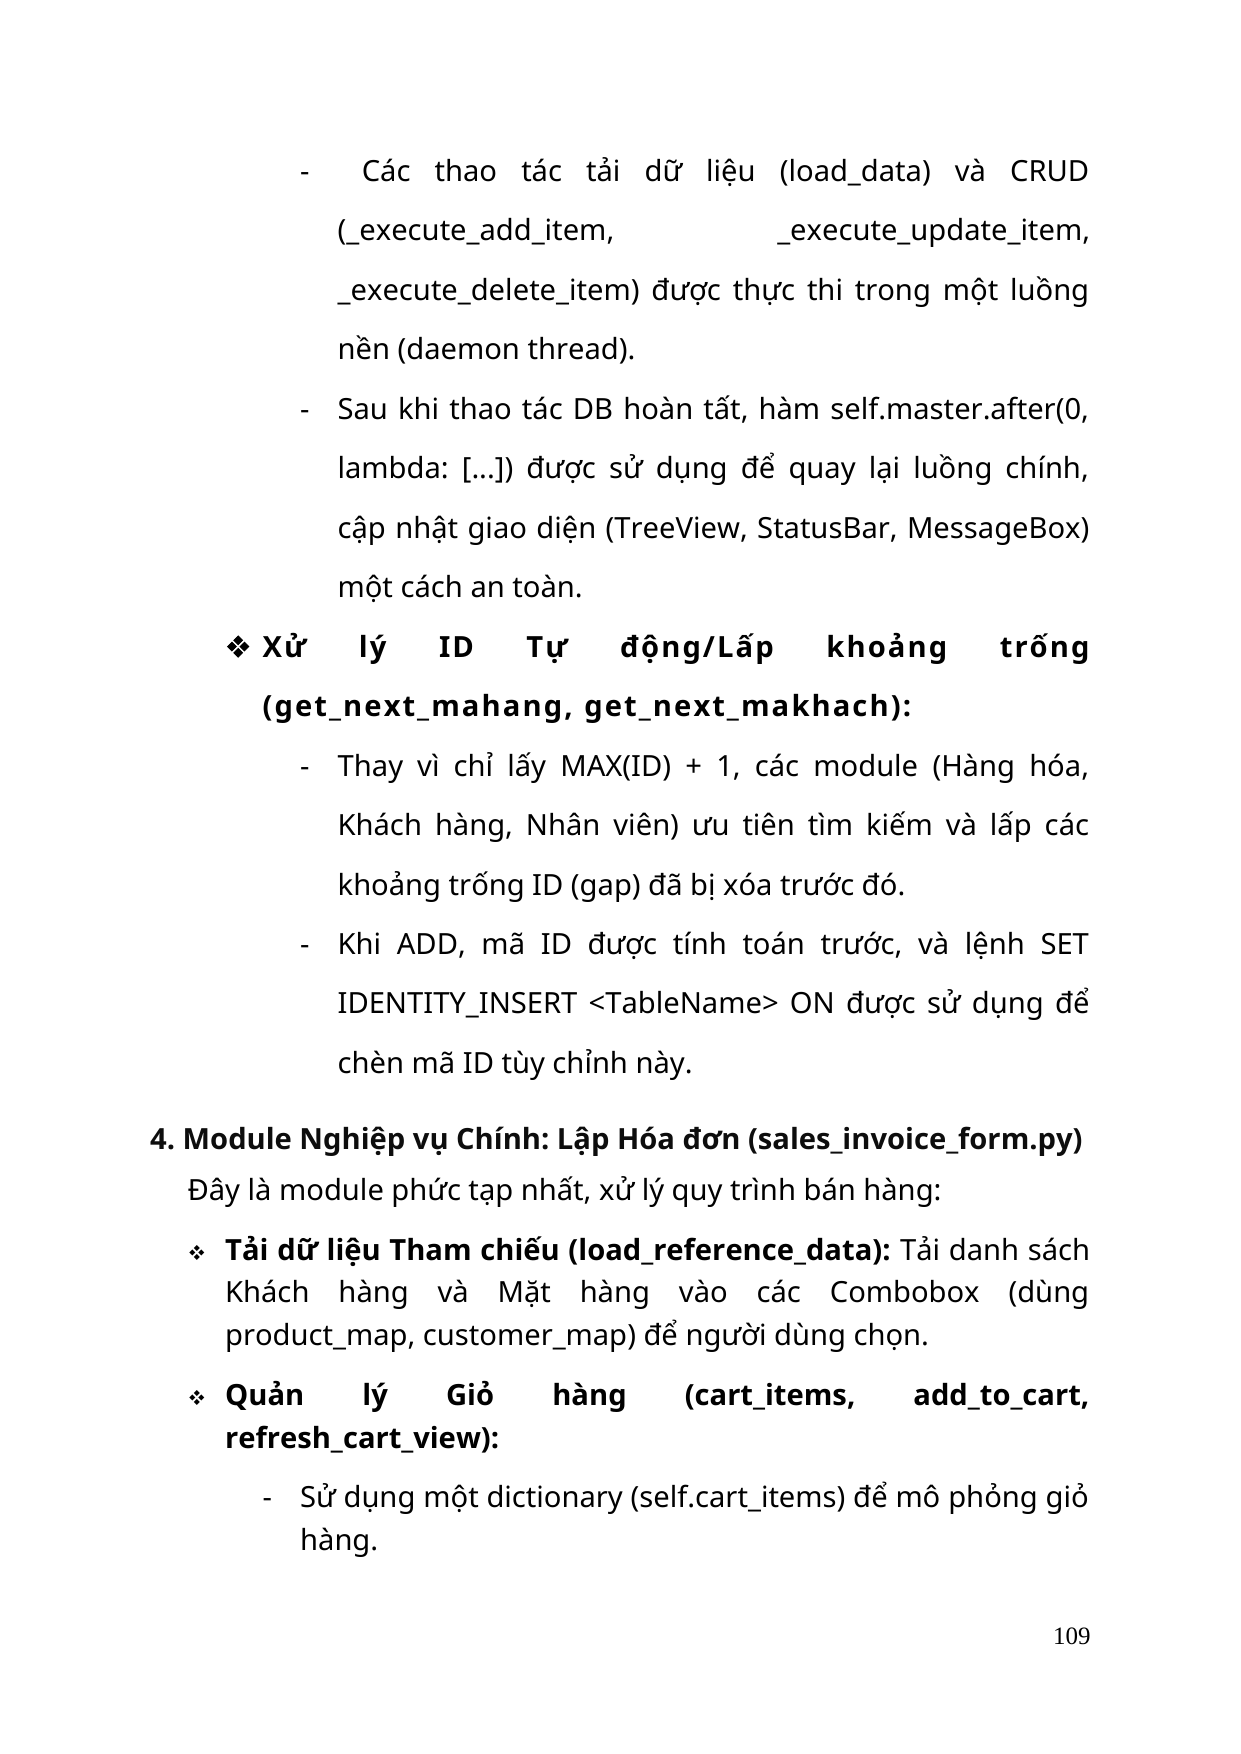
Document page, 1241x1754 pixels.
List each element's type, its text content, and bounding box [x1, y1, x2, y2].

list Sau khi thao tác DB hoàn tất, hàm self.master.after(0, lambda: [...]) được sử dụng để quay lại luồng chính, cập nhật giao diện (TreeView, StatusBar, MessageBox) một cách an toàn. [300, 388, 1090, 606]
list Khi ADD, mã ID được tính toán trước, và lệnh SET IDENTITY_INSERT <TableName> ON được sử dụng để chèn mã ID tùy chỉnh này. [300, 923, 1090, 1082]
list Các thao tác tải dữ liệu (load_data) và CRUD (_execute_add_item, _execute_update_item, _execute_delete_item) được thực thi trong một luồng nền (daemon thread). [300, 150, 1090, 368]
list Quản lý Giỏ hàng (cart_items, add_to_cart, refresh_cart_view): [187, 1374, 1090, 1457]
subtitle 4. Module Nghiệp vụ Chính: Lập Hóa đơn (sales_invoice_form.py) [150, 1118, 1090, 1158]
list Xử lý ID Tự động/Lấp khoảng trống (get_next_mahang, get_next_makhach): [225, 626, 1090, 725]
text Đây là module phức tạp nhất, xử lý quy trình bán hàng: [187, 1169, 1090, 1209]
list Tải dữ liệu Tham chiếu (load_reference_data): Tải danh sách Khách hàng và Mặt hàng vào các Combobox (dùng product_map, customer_map) để người dùng chọn. [187, 1229, 1090, 1354]
list Thay vì chỉ lấy MAX(ID) + 1, các module (Hàng hóa, Khách hàng, Nhân viên) ưu tiên tìm kiếm và lấp các khoảng trống ID (gap) đã bị xóa trước đó. [300, 745, 1090, 903]
list Sử dụng một dictionary (self.cart_items) để mô phỏng giỏ hàng. [262, 1476, 1090, 1559]
